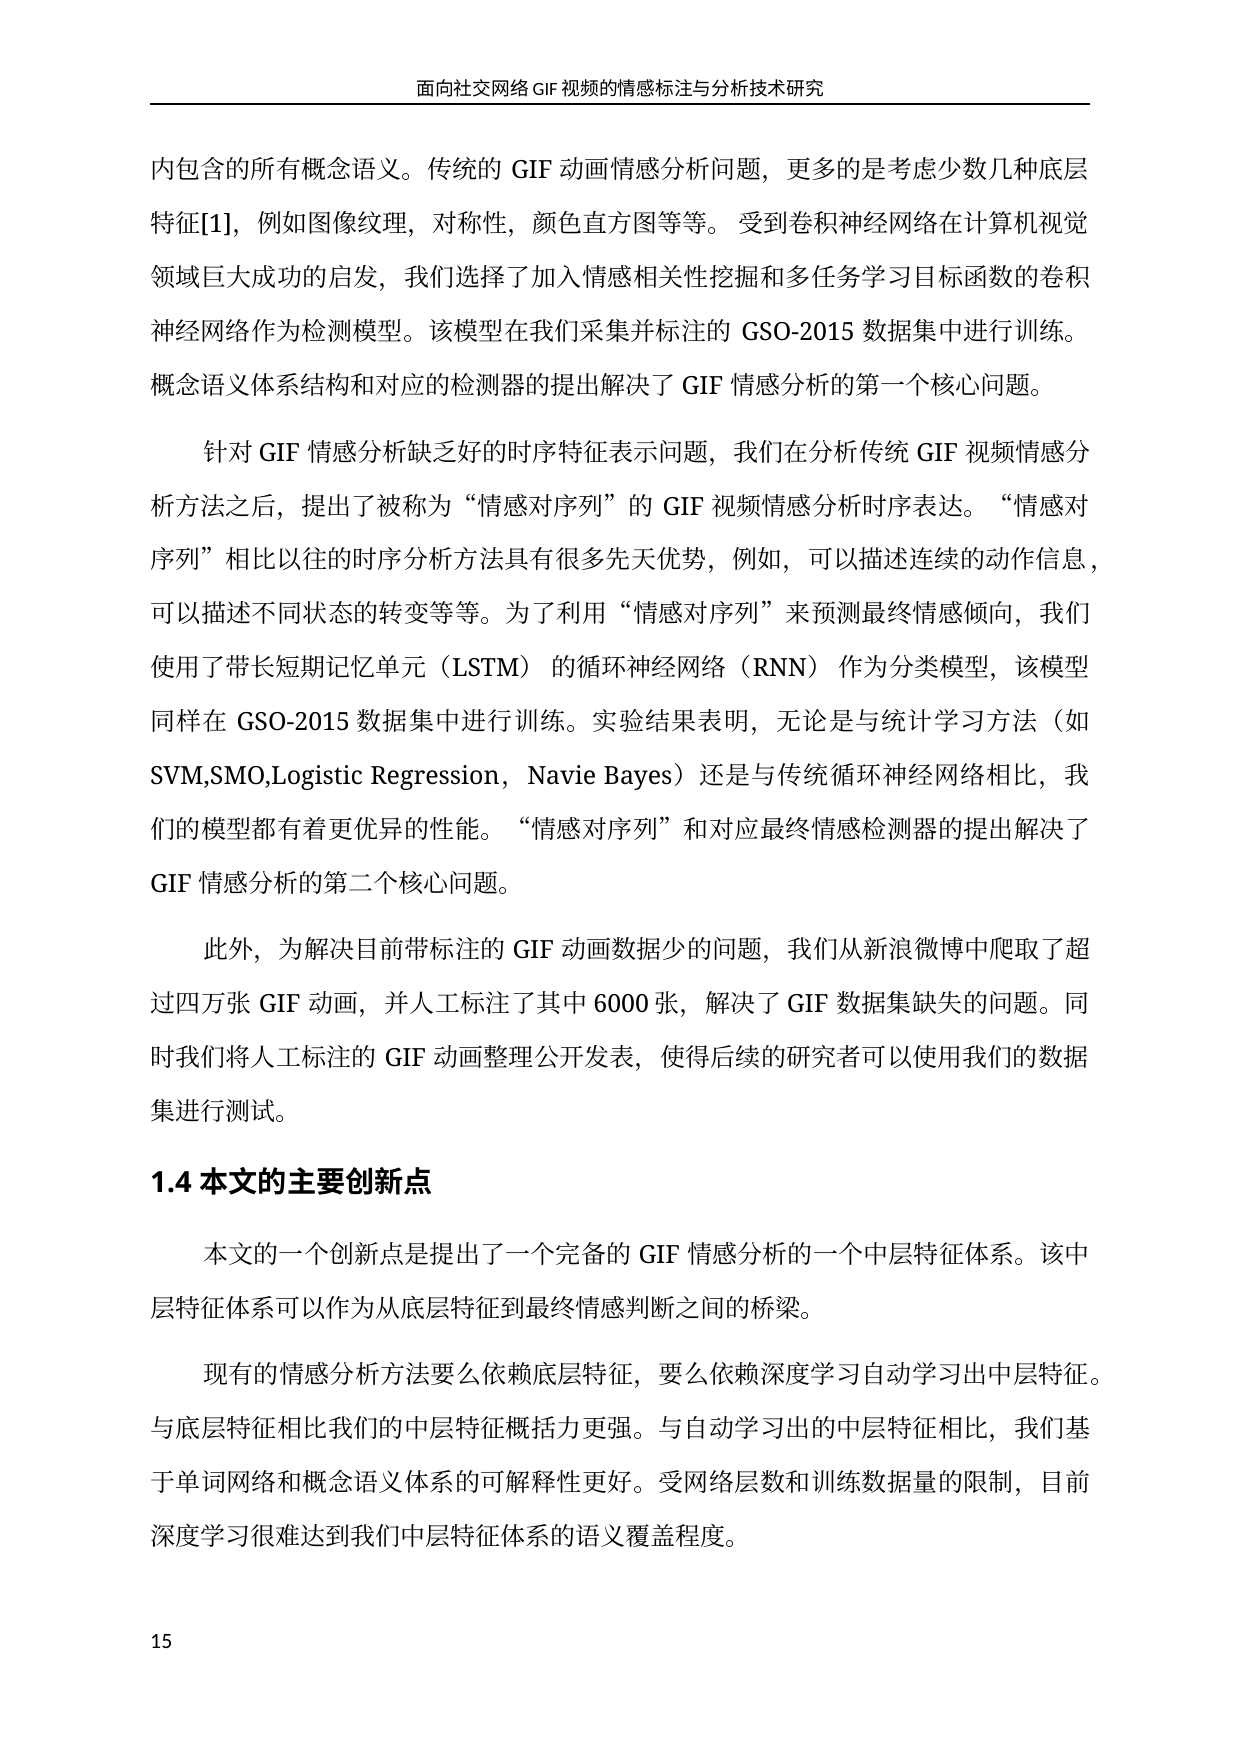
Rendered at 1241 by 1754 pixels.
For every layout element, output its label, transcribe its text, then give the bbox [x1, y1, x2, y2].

text 针对GIF 情感分析缺乏好的时序特征表示问题，我们在分析传统 GIF 视频情感分析方法之后，提出了被称为“情感对序列”的 GIF 视频情感分析时序表达。“情感对序列”相比以往的时序分析方法具有很多先天优势，例如，可以描述连续的动作信息，可以描述不同状态的转变等等。为了利用“情感对序列”来预测最终情感倾向，我们使用了带长短期记忆单元（LSTM） 的循环神经网络（RNN） 作为分类模型，该模型同样在 GSO-2015数据集中进行训练。实验结果表明，无论是与统计学习方法（如 SVM,SMO,Logistic Regression，Navie Bayes）还是与传统循环神经网络相比，我们的模型都有着更优异的性能。“情感对序列”和对应最终情感检测器的提出解决了 GIF 情感分析的第二个核心问题。 [150, 432, 1090, 900]
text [150, 150, 1090, 402]
text 现有的情感分析方法要么依赖底层特征，要么依赖深度学习自动学习出中层特征。与底层特征相比我们的中层特征概括力更强。与自动学习出的中层特征相比，我们基于单词网络和概念语义体系的可解释性更好。受网络层数和训练数据量的限制，目前深度学习很难达到我们中层特征体系的语义覆盖程度。 [150, 1355, 1090, 1552]
text 本文的一个创新点是提出了一个完备的 GIF 情感分析的一个中层特征体系。该中层特征体系可以作为从底层特征到最终情感判断之间的桥梁。 [150, 1234, 1090, 1324]
text 1.4 本文的主要创新点 [150, 1158, 1090, 1201]
text 此外，为解决目前带标注的 GIF 动画数据少的问题，我们从新浪微博中爬取了超过四万张 GIF 动画，并人工标注了其中6000张，解决了GIF 数据集缺失的问题。同时我们将人工标注的 GIF 动画整理公开发表，使得后续的研究者可以使用我们的数据集进行测试。 [150, 930, 1090, 1128]
